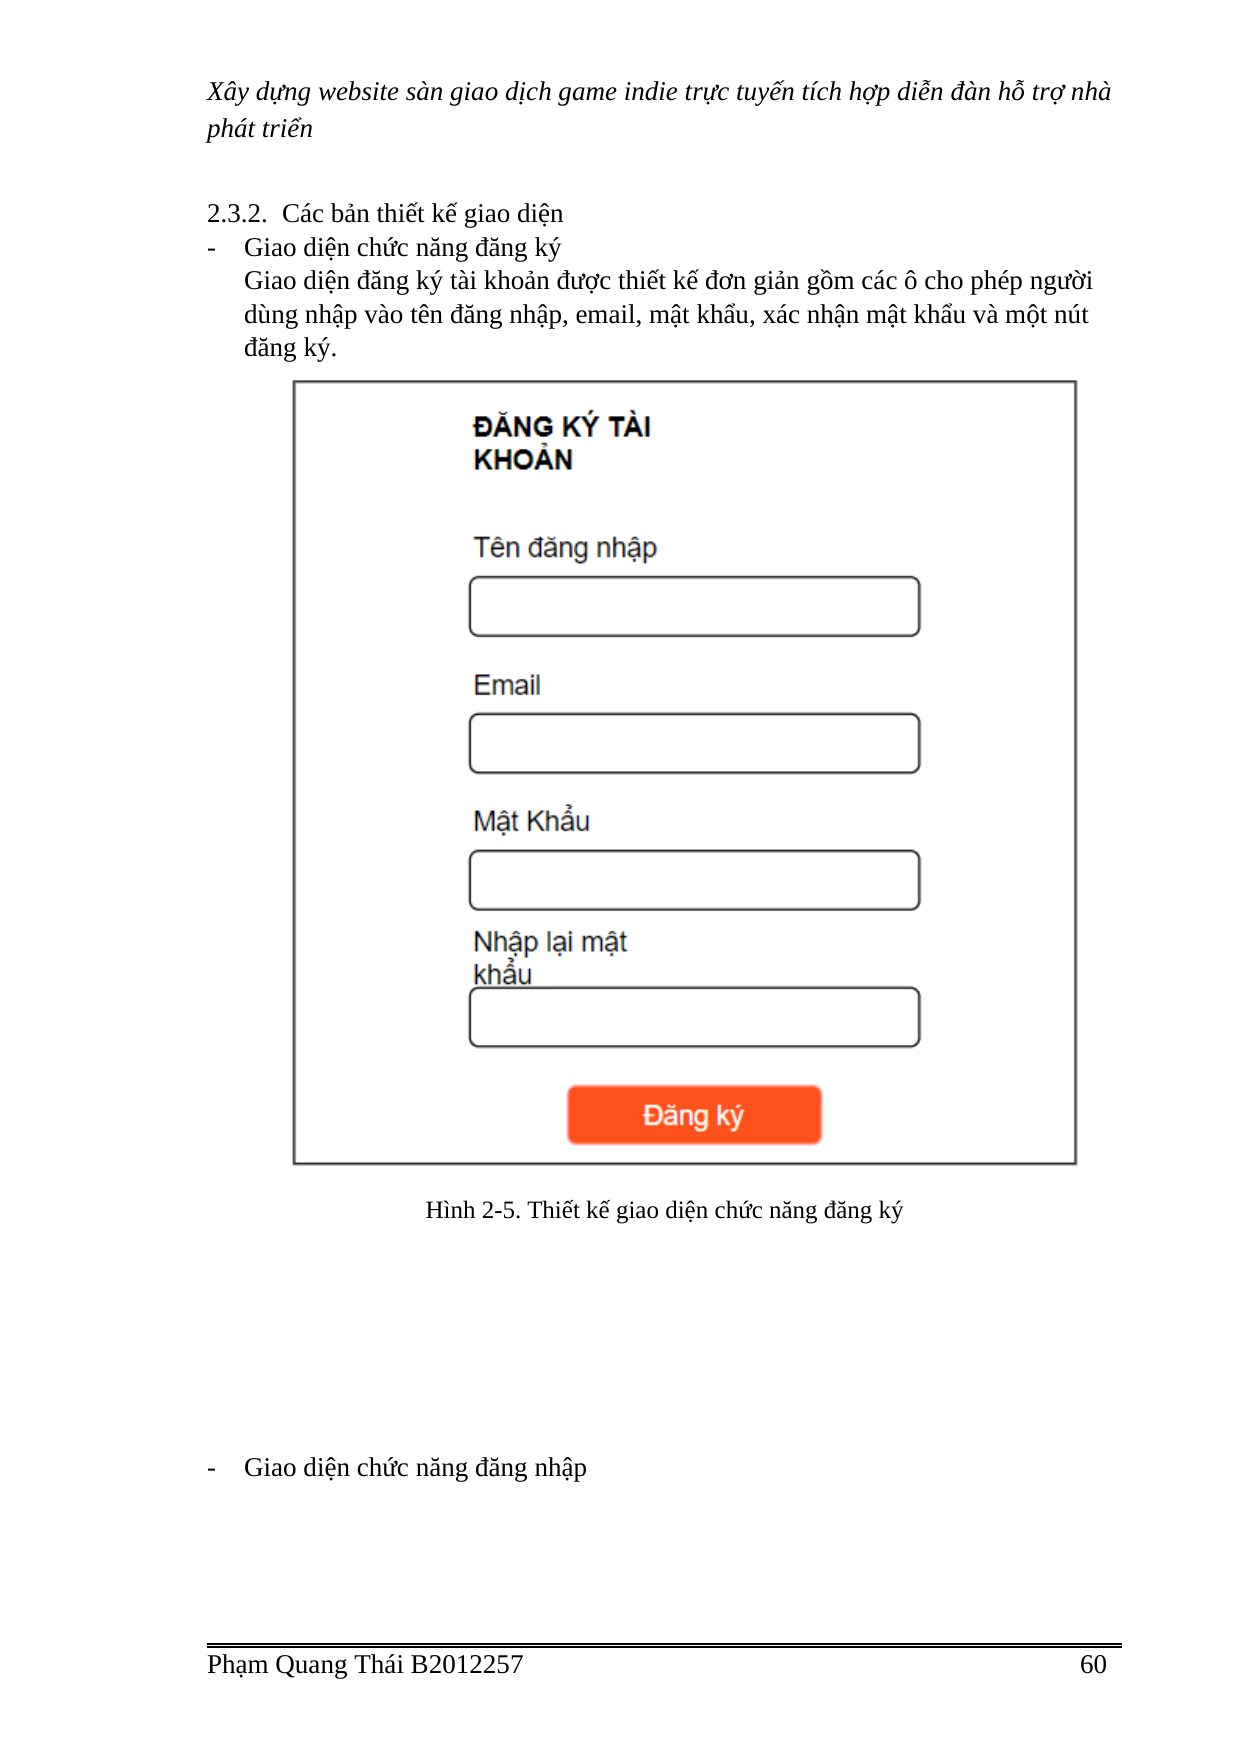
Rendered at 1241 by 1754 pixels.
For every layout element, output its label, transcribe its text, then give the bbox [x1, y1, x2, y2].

list Giao diện chức năng đăng ký [207, 231, 1122, 262]
picture [279, 365, 1087, 1177]
text Hình 2-5. Thiết kế giao diện chức năng đăng ký [207, 1195, 1122, 1224]
list Giao diện đăng ký tài khoản được thiết kế đơn giản gồm các ô cho phép người dùng nhập vào tên đăng nhập, email, mật khẩu, xác nhận mật khẩu và một nút đăng ký. [244, 264, 1122, 363]
list Giao diện chức năng đăng nhập [207, 1451, 1122, 1482]
list Các bản thiết kế giao diện [207, 197, 1122, 228]
